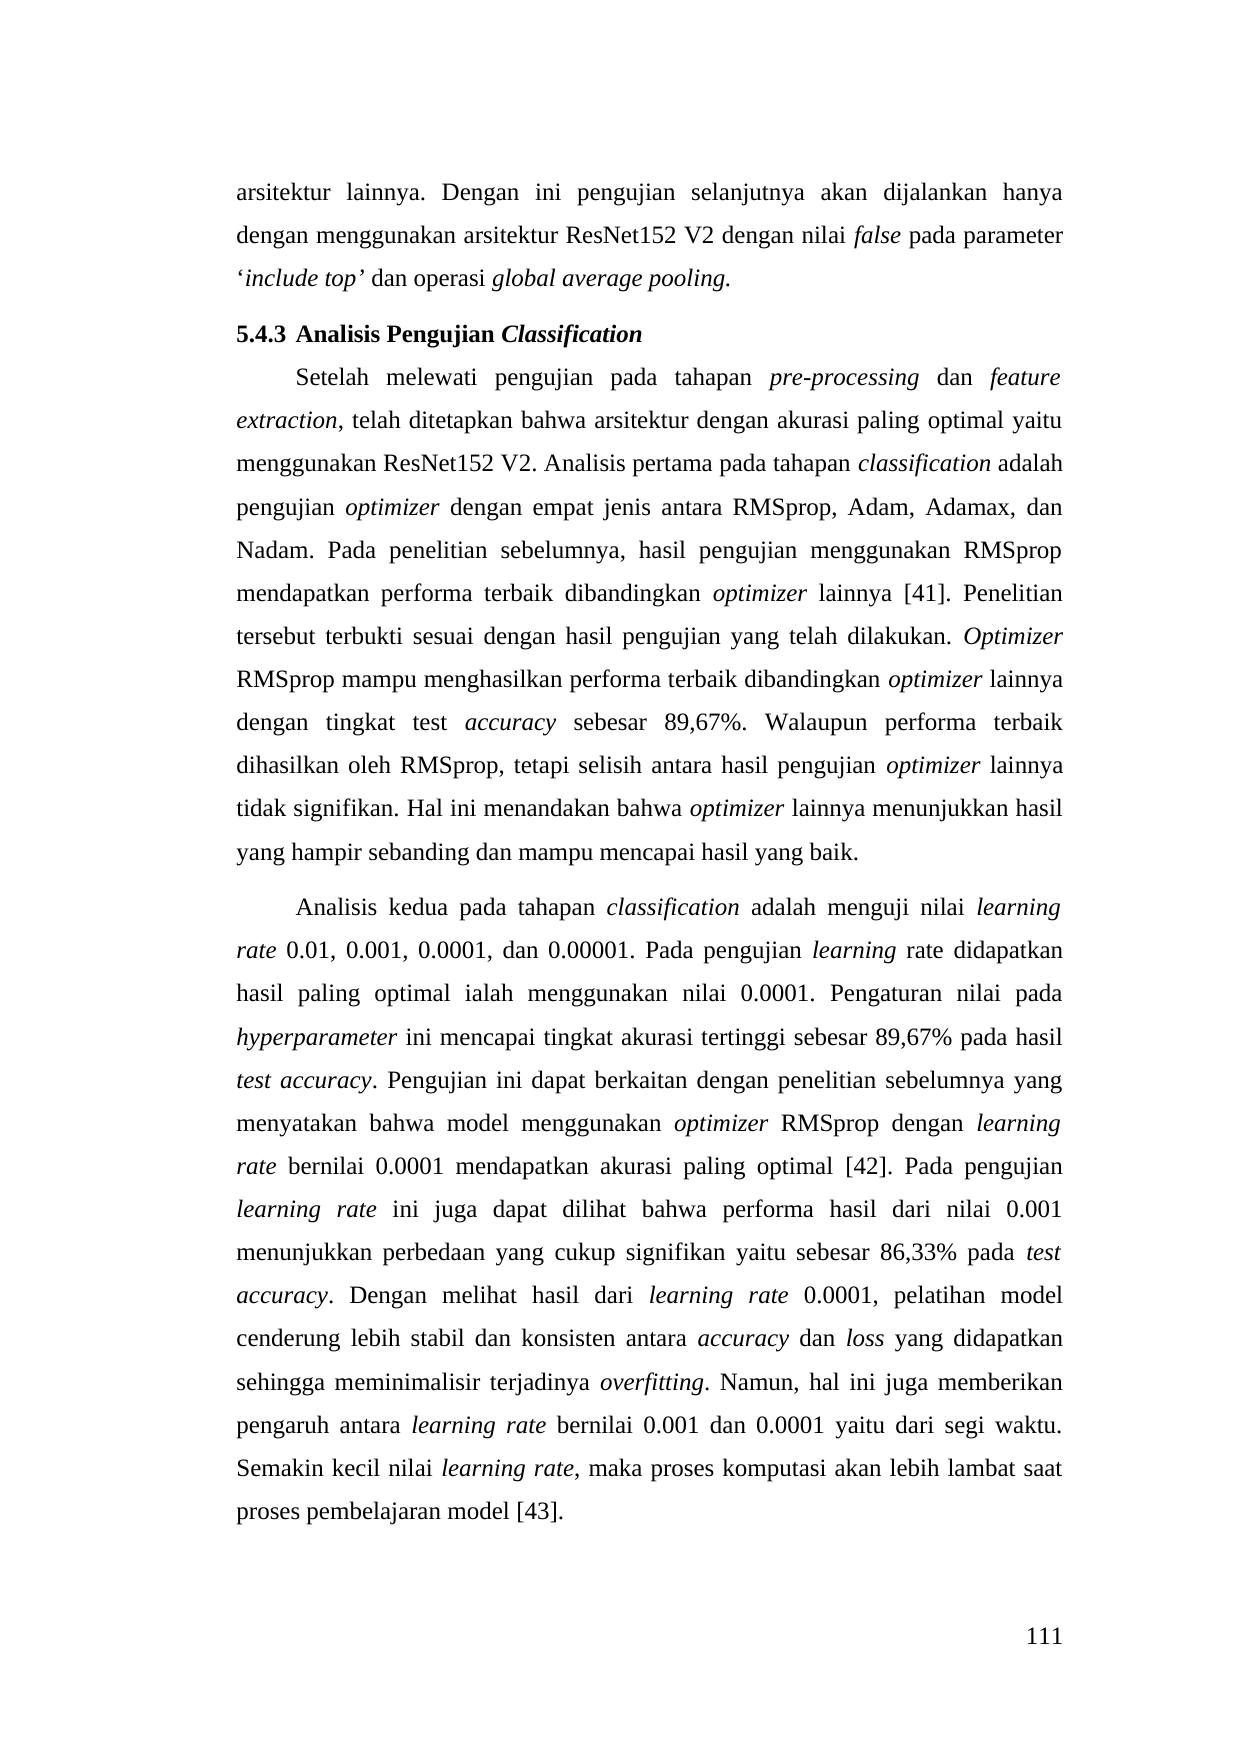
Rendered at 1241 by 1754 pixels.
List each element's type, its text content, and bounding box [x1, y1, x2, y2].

text Analisis kedua pada tahapan classification adalah menguji nilai learning rate 0.01, 0.001, 0.0001, dan 0.00001. Pada pengujian learning rate didapatkan hasil paling optimal ialah menggunakan nilai 0.0001. Pengaturan nilai pada hyperparameter ini mencapai tingkat akurasi tertinggi sebesar 89,67% pada hasil test accuracy. Pengujian ini dapat berkaitan dengan penelitian sebelumnya yang menyatakan bahwa model menggunakan optimizer RMSprop dengan learning rate bernilai 0.0001 mendapatkan akurasi paling optimal [42]. Pada pengujian learning rate ini juga dapat dilihat bahwa performa hasil dari nilai 0.001 menunjukkan perbedaan yang cukup signifikan yaitu sebesar 86,33% pada test accuracy. Dengan melihat hasil dari learning rate 0.0001, pelatihan model cenderung lebih stabil dan konsisten antara accuracy dan loss yang didapatkan sehingga meminimalisir terjadinya overfitting. Namun, hal ini juga memberikan pengaruh antara learning rate bernilai 0.001 dan 0.0001 yaitu dari segi waktu. Semakin kecil nilai learning rate, maka proses komputasi akan lebih lambat saat proses pembelajaran model [43]. [236, 892, 1063, 1525]
text Setelah melewati pengujian pada tahapan pre-processing dan feature extraction, telah ditetapkan bahwa arsitektur dengan akurasi paling optimal yaitu menggunakan ResNet152 V2. Analisis pertama pada tahapan classification adalah pengujian optimizer dengan empat jenis antara RMSprop, Adam, Adamax, dan Nadam. Pada penelitian sebelumnya, hasil pengujian menggunakan RMSprop mendapatkan performa terbaik dibandingkan optimizer lainnya [41]. Penelitian tersebut terbukti sesuai dengan hasil pengujian yang telah dilakukan. Optimizer RMSprop mampu menghasilkan performa terbaik dibandingkan optimizer lainnya dengan tingkat test accuracy sebesar 89,67%. Walaupun performa terbaik dihasilkan oleh RMSprop, tetapi selisih antara hasil pengujian optimizer lainnya tidak signifikan. Hal ini menandakan bahwa optimizer lainnya menunjukkan hasil yang hampir sebanding dan mampu mencapai hasil yang baik. [236, 362, 1063, 865]
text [236, 177, 1063, 292]
subtitle Analisis Pengujian Classification [236, 319, 1063, 348]
